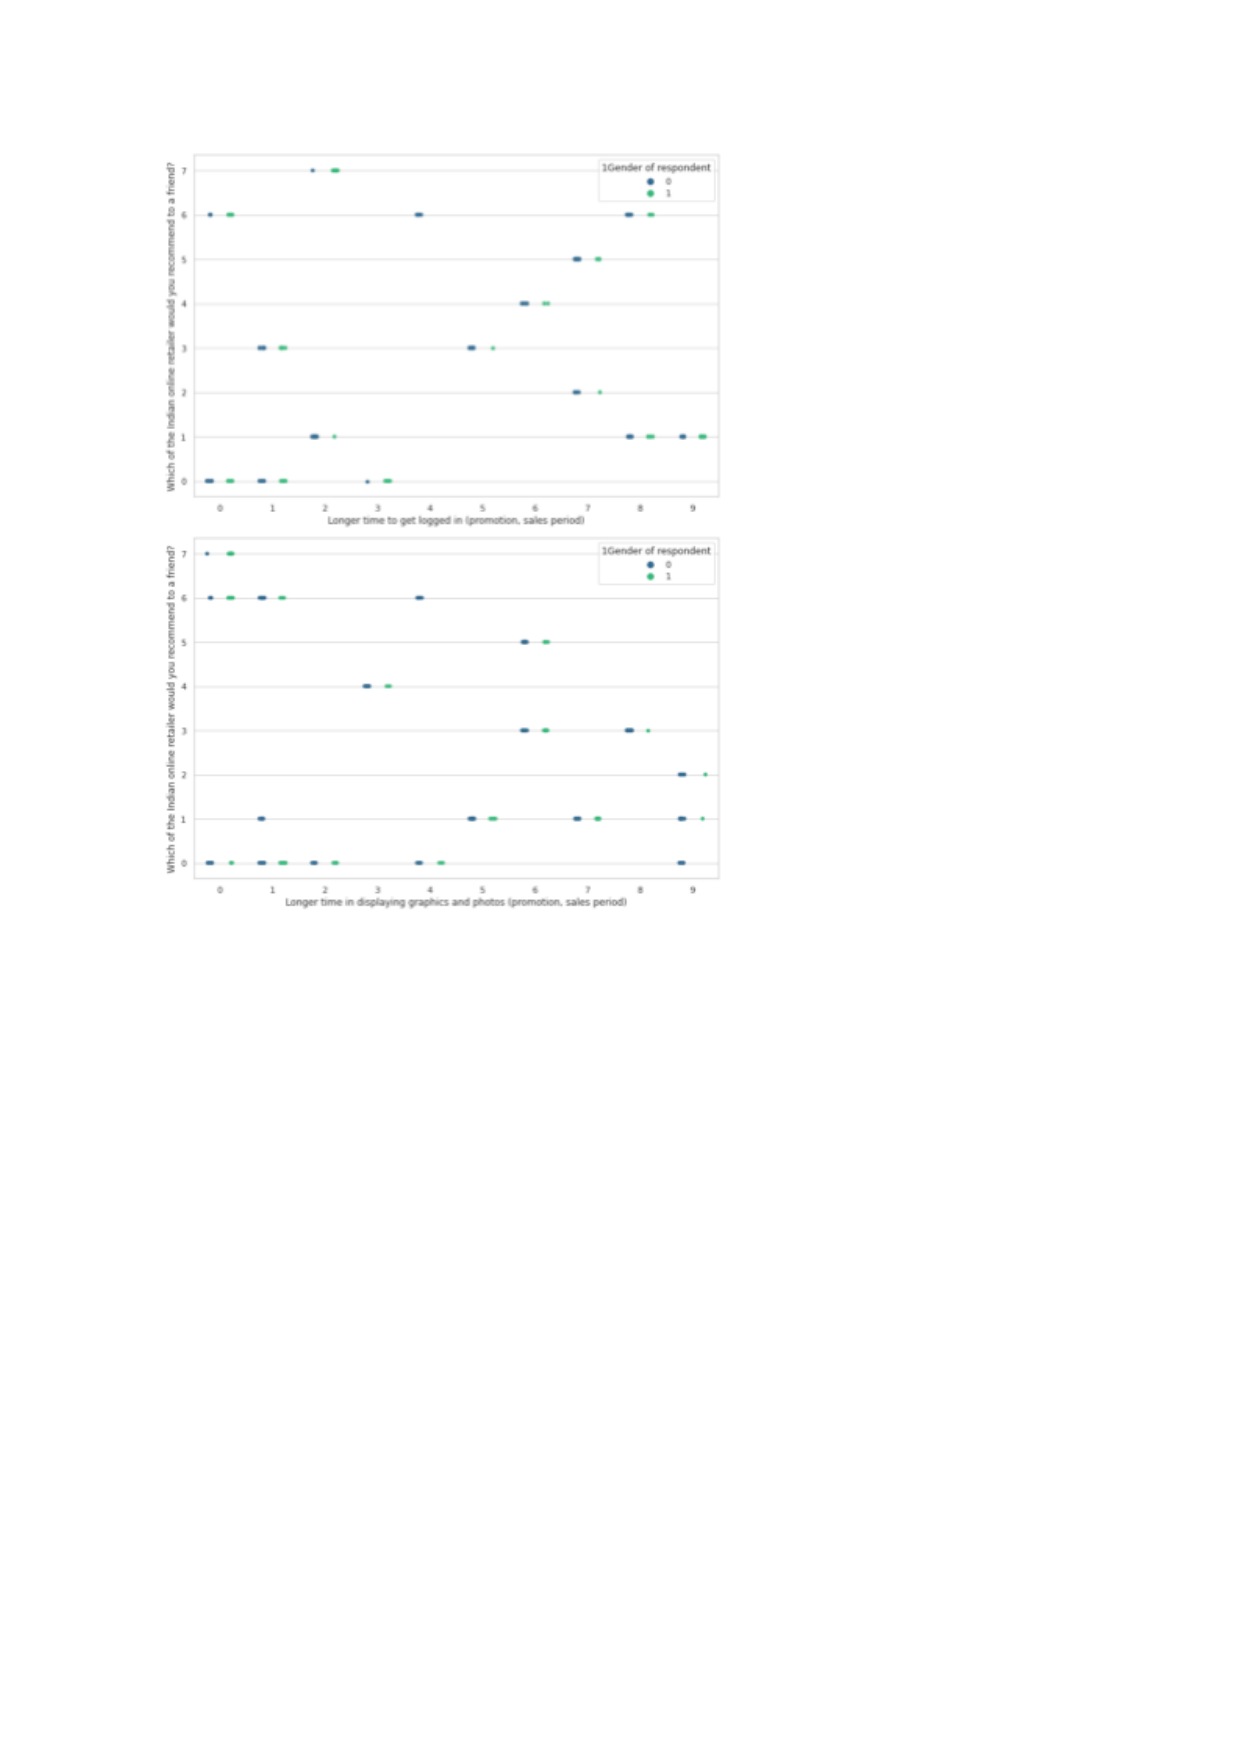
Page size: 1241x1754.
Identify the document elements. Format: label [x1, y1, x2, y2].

picture [150, 150, 755, 914]
